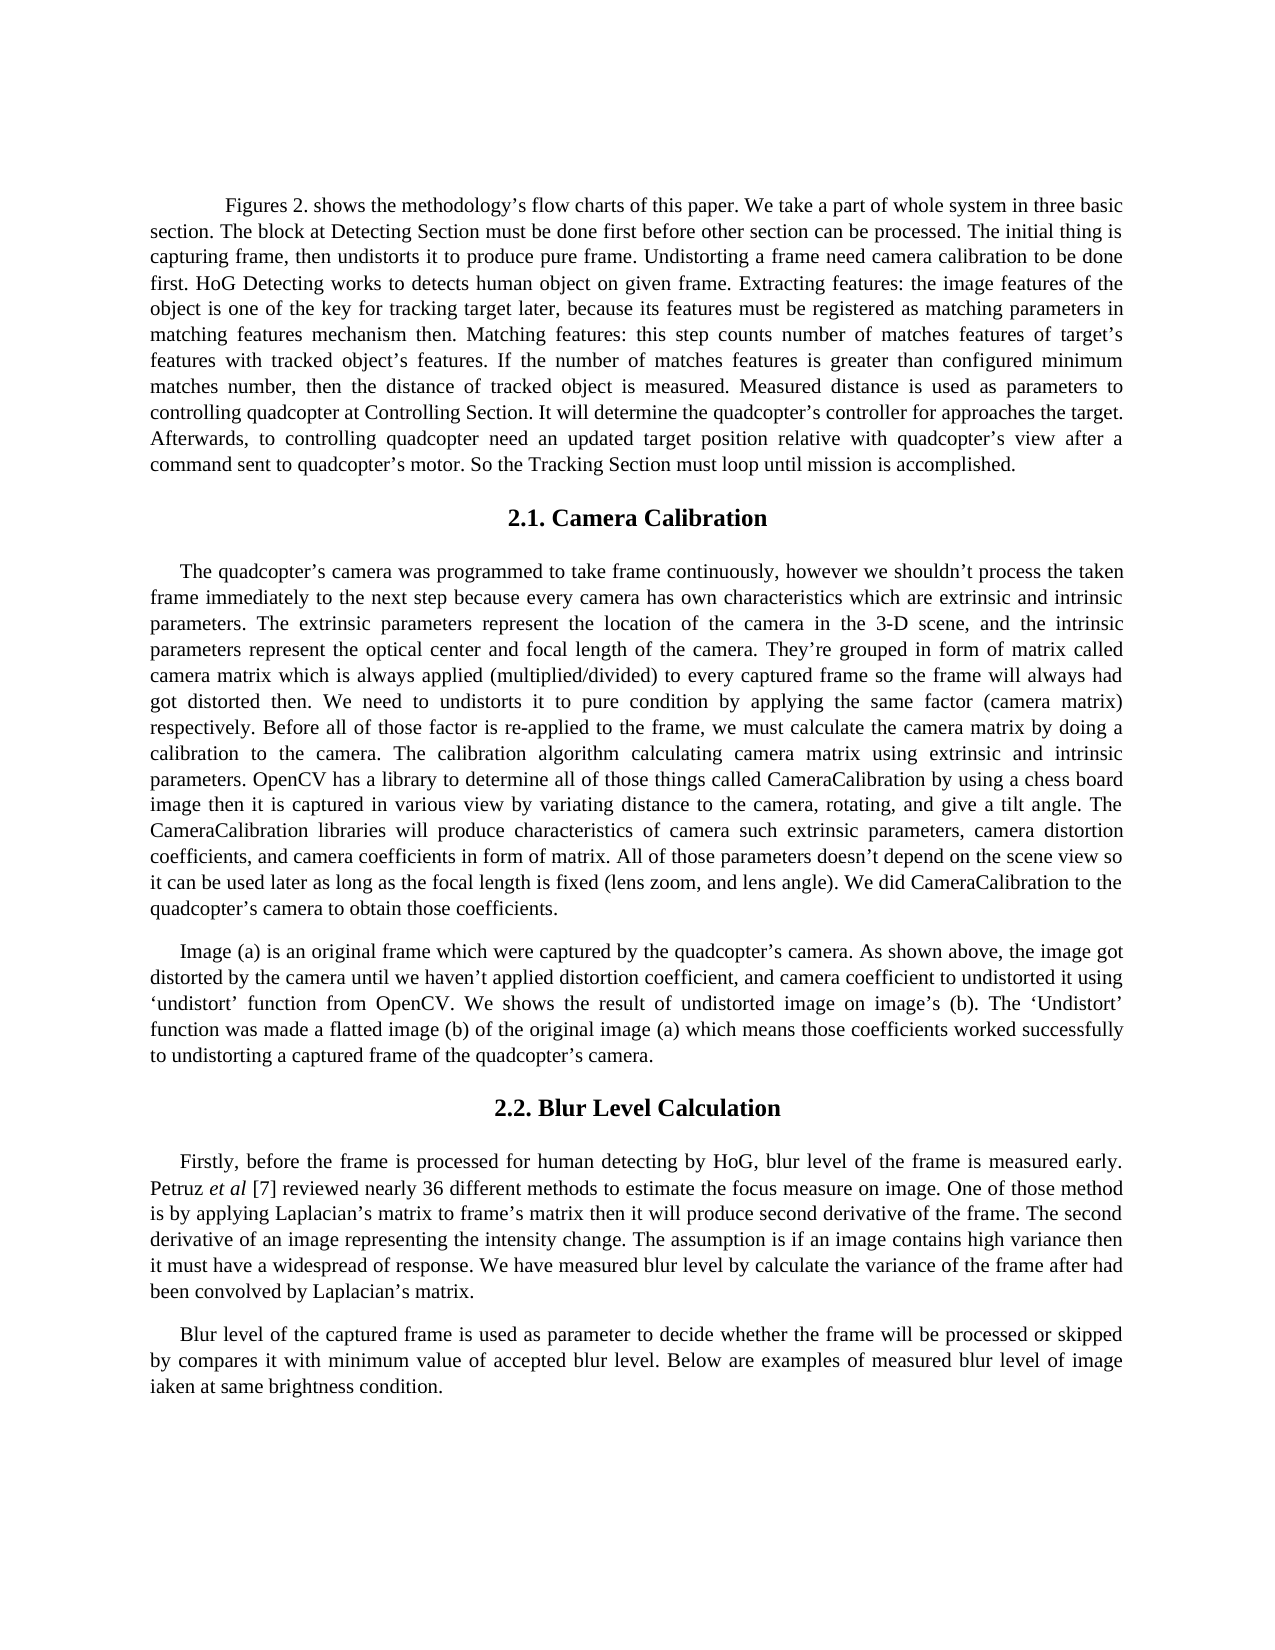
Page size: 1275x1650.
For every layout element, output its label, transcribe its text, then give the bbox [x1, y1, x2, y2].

text Image (a) is an original frame which were captured by the quadcopter’s camera. As shown above, the image got distorted by the camera until we haven’t applied distortion coefficient, and camera coefficient to undistorted it using ‘undistort’ function from OpenCV. We shows the result of undistorted image on image’s (b). The ‘Undistort’ function was made a flatted image (b) of the original image (a) which means those coefficients worked successfully to undistorting a captured frame of the quadcopter’s camera. [150, 939, 1125, 1067]
text Figures 2. shows the methodology’s flow charts of this paper. We take a part of whole system in three basic section. The block at Detecting Section must be done first before other section can be processed. The initial thing is capturing frame, then undistorts it to produce pure frame. Undistorting a frame need camera calibration to be done first. HoG Detecting works to detects human object on given frame. Extracting features: the image features of the object is one of the key for tracking target later, because its features must be registered as matching parameters in matching features mechanism then. Matching features: this step counts number of matches features of target’s features with tracked object’s features. If the number of matches features is greater than configured minimum matches number, then the distance of tracked object is measured. Measured distance is used as parameters to controlling quadcopter at Controlling Section. It will determine the quadcopter’s controller for approaches the target. Afterwards, to controlling quadcopter need an updated target position relative with quadcopter’s view after a command sent to quadcopter’s motor. So the Tracking Section must loop until mission is accomplished. [150, 193, 1125, 476]
text The quadcopter’s camera was programmed to take frame continuously, however we shouldn’t process the taken frame immediately to the next step because every camera has own characteristics which are extrinsic and intrinsic parameters. The extrinsic parameters represent the location of the camera in the 3-D scene, and the intrinsic parameters represent the optical center and focal length of the camera. They’re grouped in form of matrix called camera matrix which is always applied (multiplied/divided) to every captured frame so the frame will always had got distorted then. We need to undistorts it to pure condition by applying the same factor (camera matrix) respectively. Before all of those factor is re-applied to the frame, we must calculate the camera matrix by doing a calibration to the camera. The calibration algorithm calculating camera matrix using extrinsic and intrinsic parameters. OpenCV has a library to determine all of those things called CameraCalibration by using a chess board image then it is captured in various view by variating distance to the camera, rotating, and give a tilt angle. The CameraCalibration libraries will produce characteristics of camera such extrinsic parameters, camera distortion coefficients, and camera coefficients in form of matrix. All of those parameters doesn’t depend on the scene view so it can be used later as long as the focal length is fixed (lens zoom, and lens angle). We did CameraCalibration to the quadcopter’s camera to obtain those coefficients. [150, 559, 1125, 920]
subtitle 2.2. Blur Level Calculation [150, 1093, 1125, 1122]
subtitle 2.1. Camera Calibration [150, 503, 1125, 532]
text Firstly, before the frame is processed for human detecting by HoG, blur level of the frame is measured early. Petruz et al [7] reviewed nearly 36 different methods to estimate the focus measure on image. One of those method is by applying Laplacian’s matrix to frame’s matrix then it will produce second derivative of the frame. The second derivative of an image representing the intensity change. The assumption is if an image contains high variance then it must have a widespread of response. We have measured blur level by calculate the variance of the frame after had been convolved by Laplacian’s matrix. [150, 1149, 1125, 1303]
text Blur level of the captured frame is used as parameter to decide whether the frame will be processed or skipped by compares it with minimum value of accepted blur level. Below are examples of measured blur level of image iaken at same brightness condition. [150, 1322, 1125, 1398]
